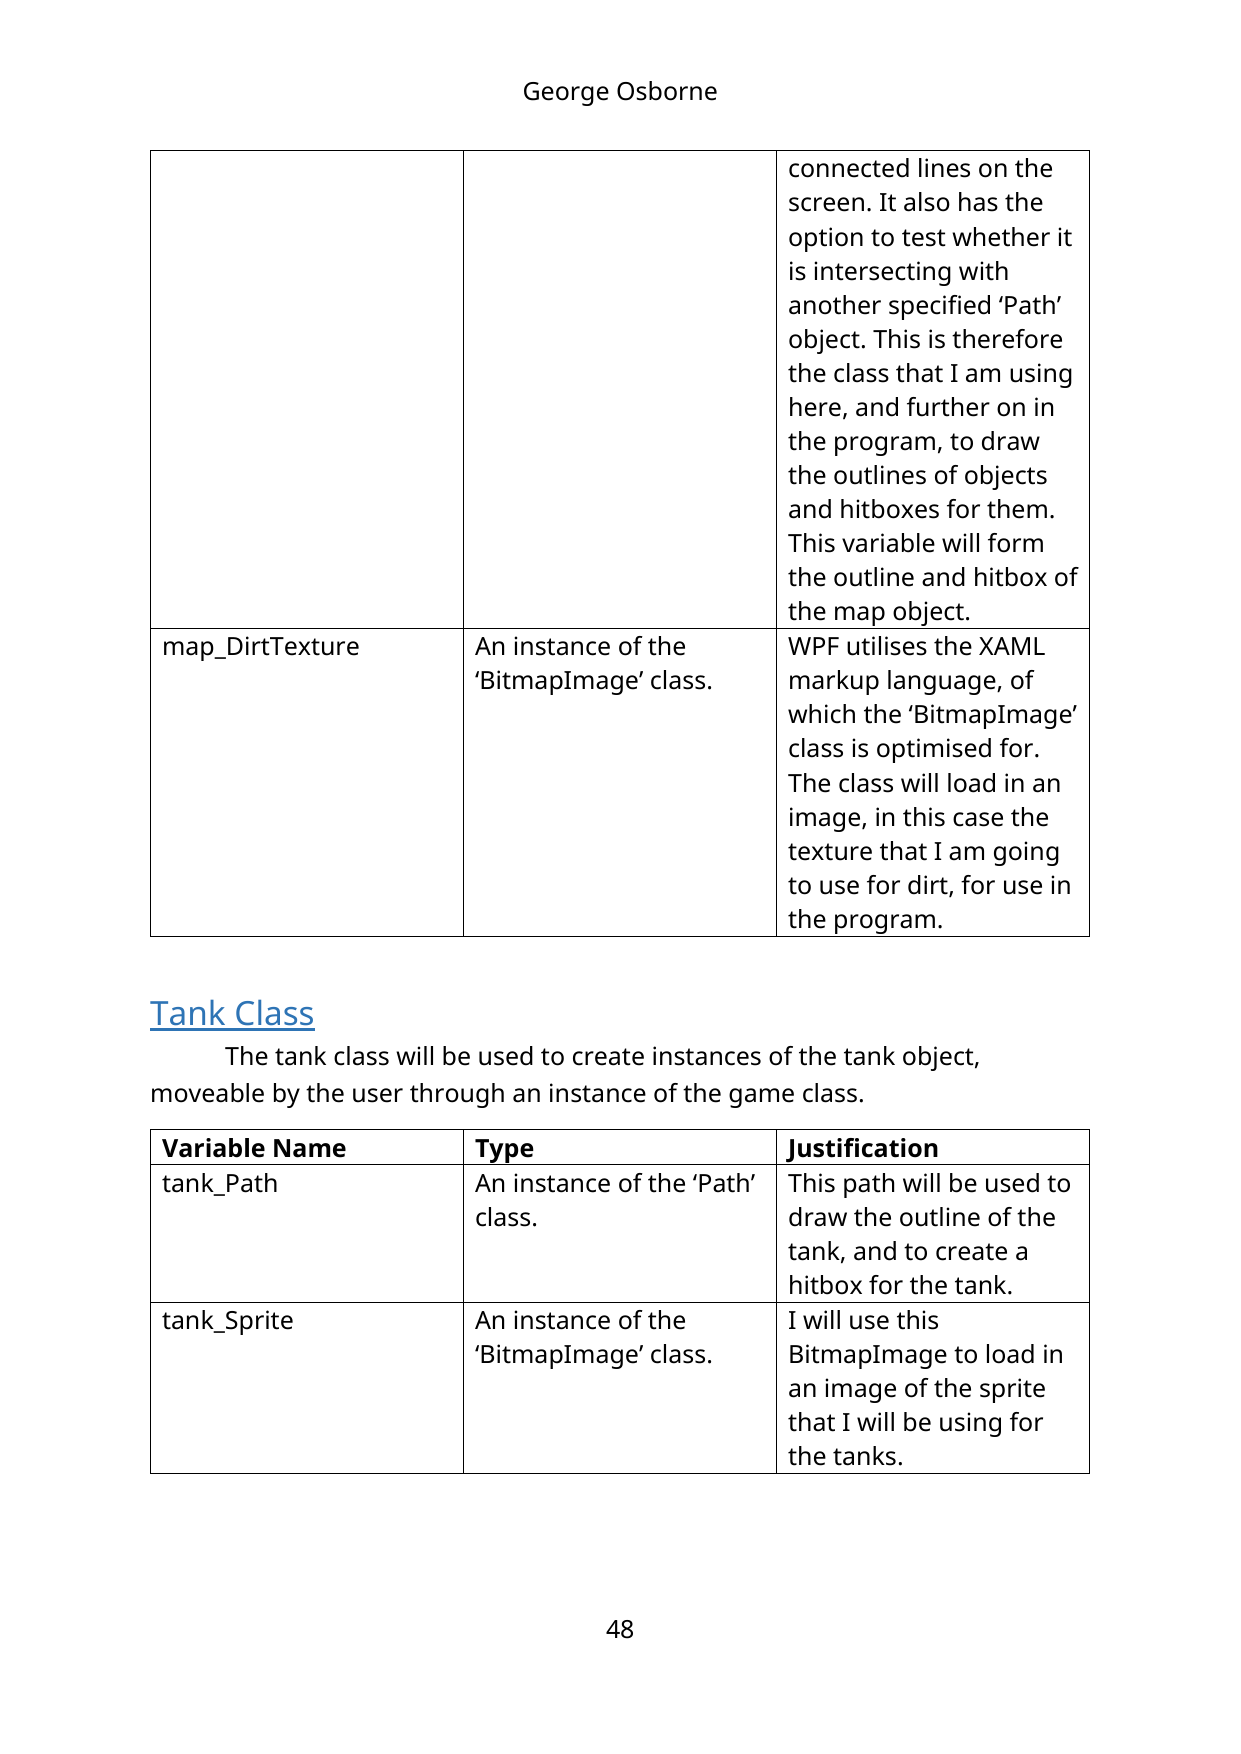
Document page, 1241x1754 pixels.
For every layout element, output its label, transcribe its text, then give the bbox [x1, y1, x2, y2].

text The tank class will be used to create instances of the tank object, moveable by the user through an instance of the game class. [150, 1039, 1090, 1110]
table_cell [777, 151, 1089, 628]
subtitle Tank Class [150, 990, 1090, 1035]
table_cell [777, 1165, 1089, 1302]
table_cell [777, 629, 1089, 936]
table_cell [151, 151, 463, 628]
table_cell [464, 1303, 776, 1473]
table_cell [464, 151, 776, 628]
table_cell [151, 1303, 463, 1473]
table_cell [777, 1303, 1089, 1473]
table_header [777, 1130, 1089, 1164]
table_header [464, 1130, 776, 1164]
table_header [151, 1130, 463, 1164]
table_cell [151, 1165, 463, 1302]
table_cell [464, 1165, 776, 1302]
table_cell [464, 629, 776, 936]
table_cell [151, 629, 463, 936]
